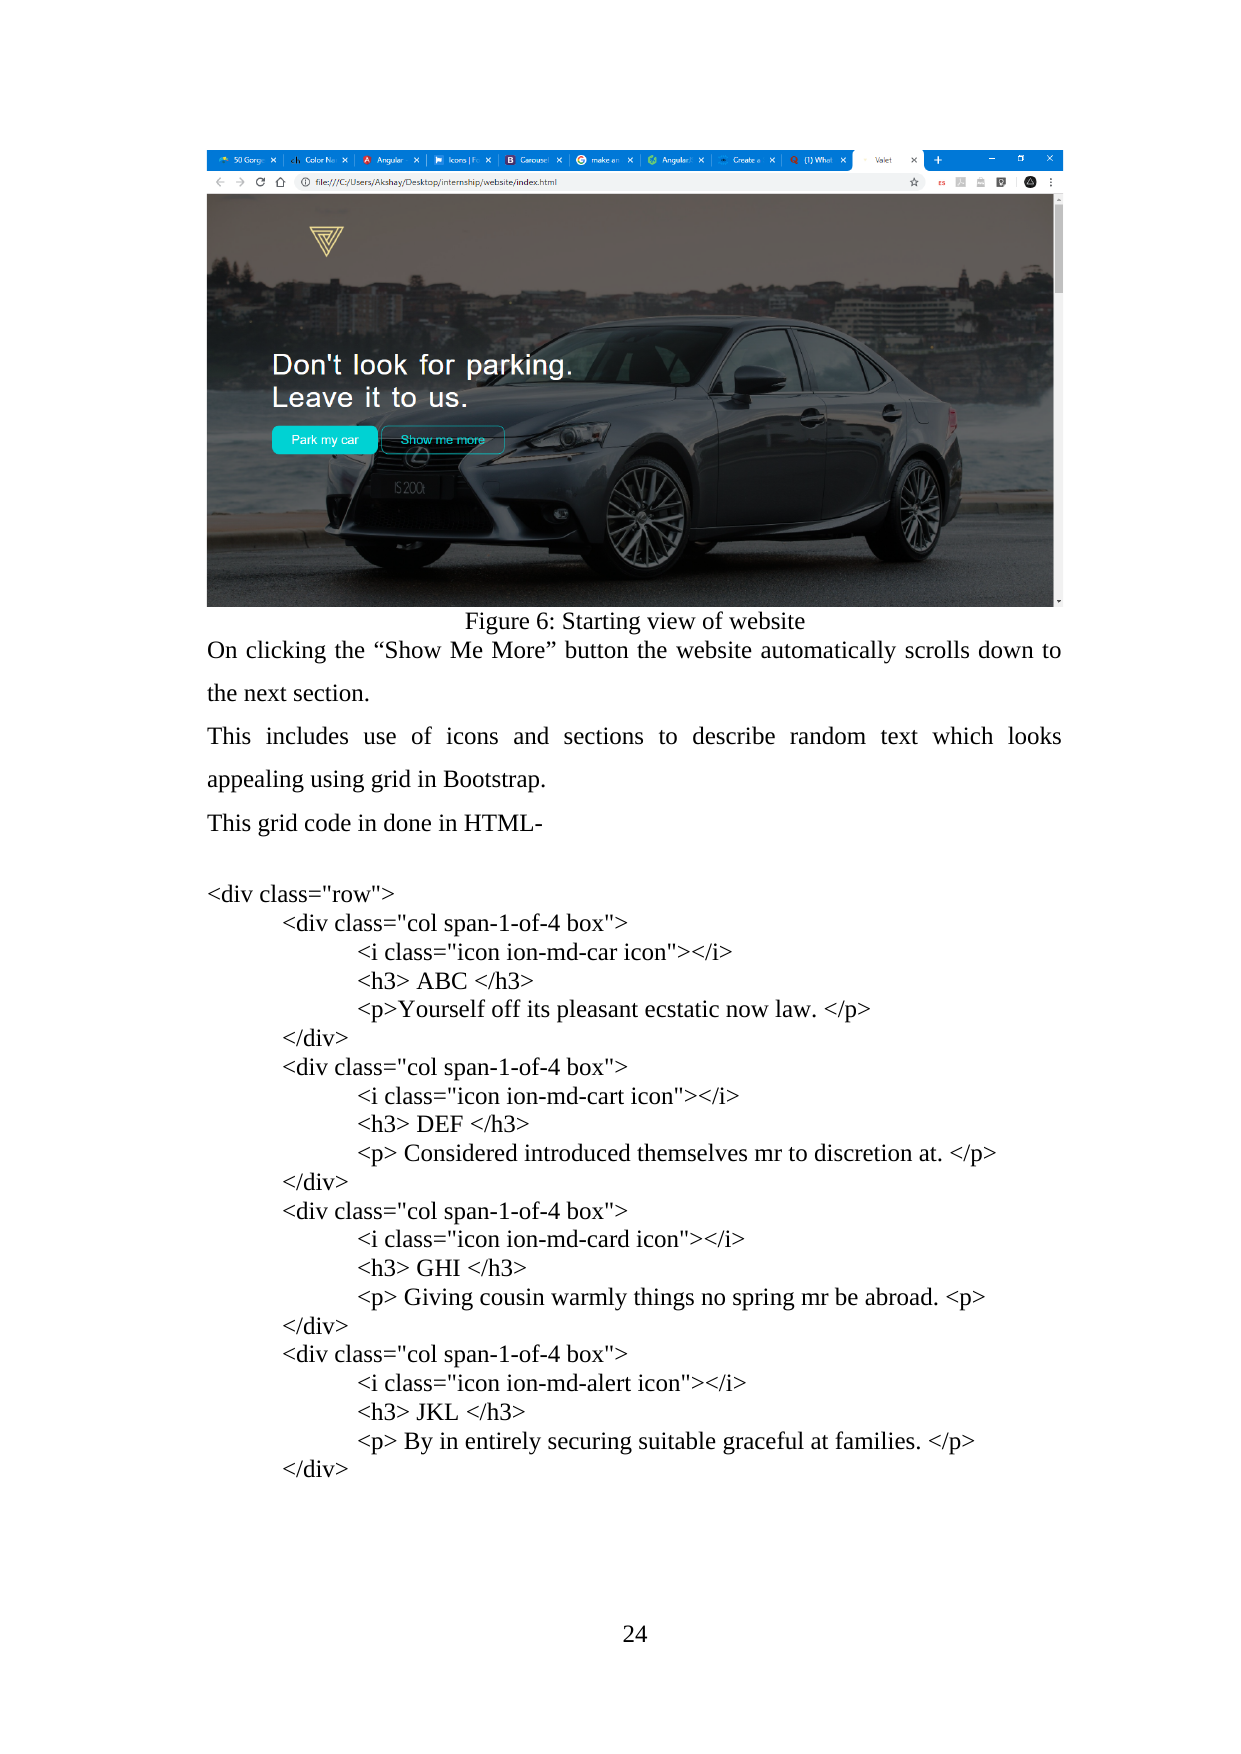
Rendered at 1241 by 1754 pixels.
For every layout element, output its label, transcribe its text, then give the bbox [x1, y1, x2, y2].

text <h3> ABC </h3> [207, 966, 1063, 994]
text <p> Considered introduced themselves mr to discretion at. </p> [207, 1138, 1063, 1167]
text <div class="row"> [207, 879, 1063, 908]
text </div> [207, 1454, 1063, 1483]
text <div class="col span-1-of-4 box"> [207, 1196, 1063, 1224]
text <i class="icon ion-md-alert icon"></i> [207, 1368, 1063, 1397]
text <h3> DEF </h3> [207, 1109, 1063, 1138]
text <i class="icon ion-md-card icon"></i> [207, 1224, 1063, 1253]
text <p> By in entirely securing suitable graceful at families. </p> [207, 1426, 1063, 1454]
text <div class="col span-1-of-4 box"> [207, 1052, 1063, 1081]
text <h3> GHI </h3> [207, 1253, 1063, 1282]
text <i class="icon ion-md-car icon"></i> [207, 937, 1063, 966]
text </div> [207, 1023, 1063, 1052]
text Figure 6: Starting view of website [207, 607, 1063, 635]
text <div class="col span-1-of-4 box"> [207, 908, 1063, 937]
text </div> [207, 1167, 1063, 1196]
text <i class="icon ion-md-cart icon"></i> [207, 1081, 1063, 1109]
picture [206, 150, 1064, 607]
text <p> Giving cousin warmly things no spring mr be abroad. <p> [207, 1282, 1063, 1311]
text <div class="col span-1-of-4 box"> [207, 1339, 1063, 1368]
text <p>Yourself off its pleasant ecstatic now law. </p> [207, 994, 1063, 1023]
text <h3> JKL </h3> [207, 1397, 1063, 1426]
text </div> [207, 1311, 1063, 1339]
text This grid code in done in HTML- [207, 808, 1063, 836]
text This includes use of icons and sections to describe random text which looks appealing using grid in Bootstrap. [207, 721, 1063, 793]
text On clicking the “Show Me More” button the website automatically scrolls down to the next section. [207, 635, 1063, 707]
